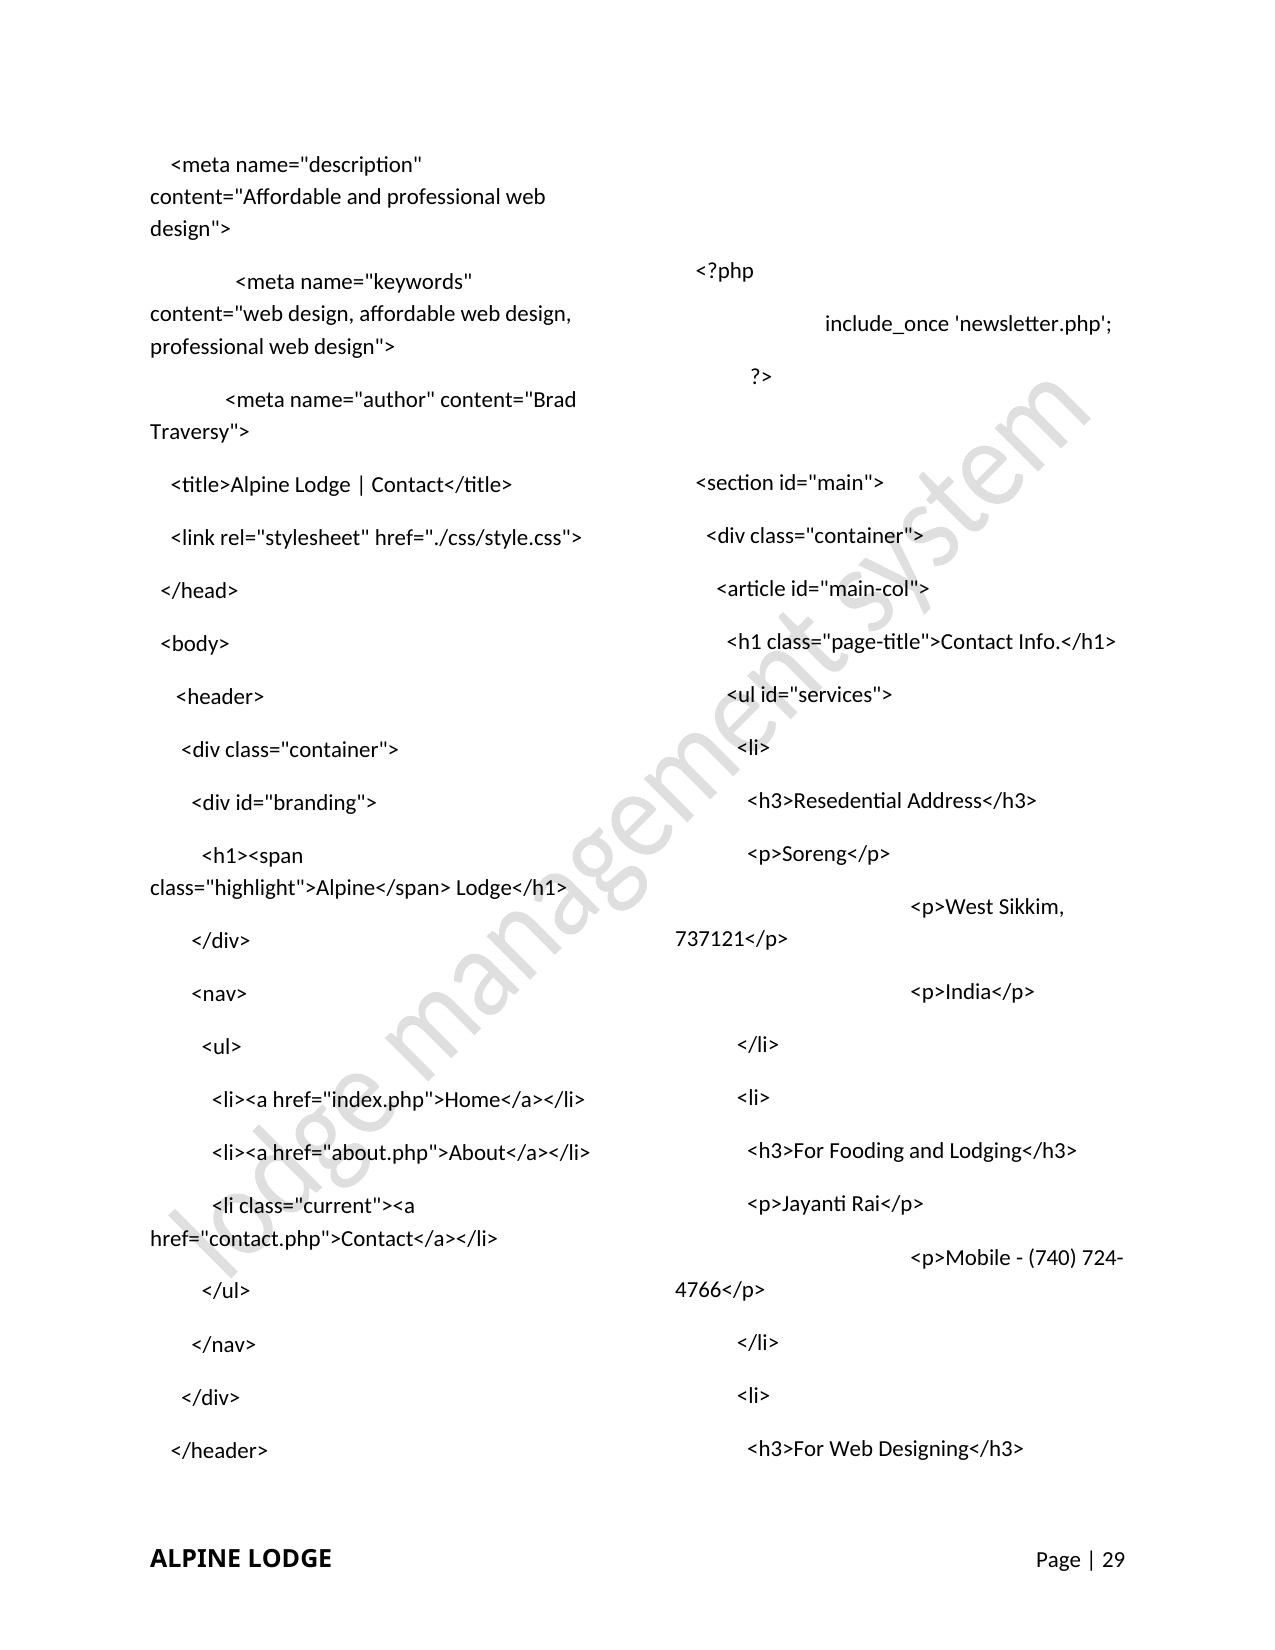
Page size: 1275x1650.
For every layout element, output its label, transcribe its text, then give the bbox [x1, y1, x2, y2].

text <title>Alpine Lodge | Contact</title> [150, 470, 600, 498]
text <section id="main"> [675, 468, 1125, 496]
text <li> [675, 733, 1125, 761]
text <p>India</p> [675, 977, 1125, 1006]
text <div class="container"> [150, 735, 600, 763]
text <li class="current"><a href="contact.php">Contact</a></li> [150, 1191, 600, 1252]
text <meta name="description" content="Affordable and professional web design"> [150, 150, 600, 242]
text <link rel="stylesheet" href="./css/style.css"> [150, 523, 600, 551]
text </li> [675, 1328, 1125, 1356]
text <h1 class="page-title">Contact Info.</h1> [675, 627, 1125, 655]
text include_once 'newsletter.php'; [675, 309, 1125, 337]
text <header> [150, 682, 600, 710]
text <article id="main-col"> [675, 574, 1125, 602]
text </header> [150, 1436, 600, 1464]
text <ul> [150, 1032, 600, 1060]
text <p>Soreng</p> [675, 839, 1125, 867]
text <li> [675, 1381, 1125, 1409]
text <meta name="author" content="Brad Traversy"> [150, 385, 600, 445]
text <p>West Sikkim, 737121</p> [675, 892, 1125, 952]
text </head> [150, 576, 600, 604]
text <h3>For Web Designing</h3> [675, 1434, 1125, 1462]
text <?php [675, 256, 1125, 284]
text <h1><span class="highlight">Alpine</span> Lodge</h1> [150, 841, 600, 901]
text <meta name="keywords" content="web design, affordable web design, professional web design"> [150, 267, 600, 360]
text </nav> [150, 1330, 600, 1358]
text </div> [150, 926, 600, 954]
text <ul id="services"> [675, 680, 1125, 708]
text <h3>Resedential Address</h3> [675, 786, 1125, 814]
text </li> [675, 1031, 1125, 1058]
text <h3>For Fooding and Lodging</h3> [675, 1137, 1125, 1164]
text <li><a href="about.php">About</a></li> [150, 1138, 600, 1166]
text </ul> [150, 1277, 600, 1305]
text ?> [675, 362, 1125, 390]
text <div id="branding"> [150, 788, 600, 816]
text <div class="container"> [675, 521, 1125, 549]
text </div> [150, 1383, 600, 1411]
text <nav> [150, 979, 600, 1007]
text <li> [675, 1083, 1125, 1112]
text <p>Jayanti Rai</p> [675, 1189, 1125, 1218]
text <p>Mobile - (740) 724-4766</p> [675, 1243, 1125, 1303]
text <li><a href="index.php">Home</a></li> [150, 1085, 600, 1113]
text <body> [150, 629, 600, 657]
